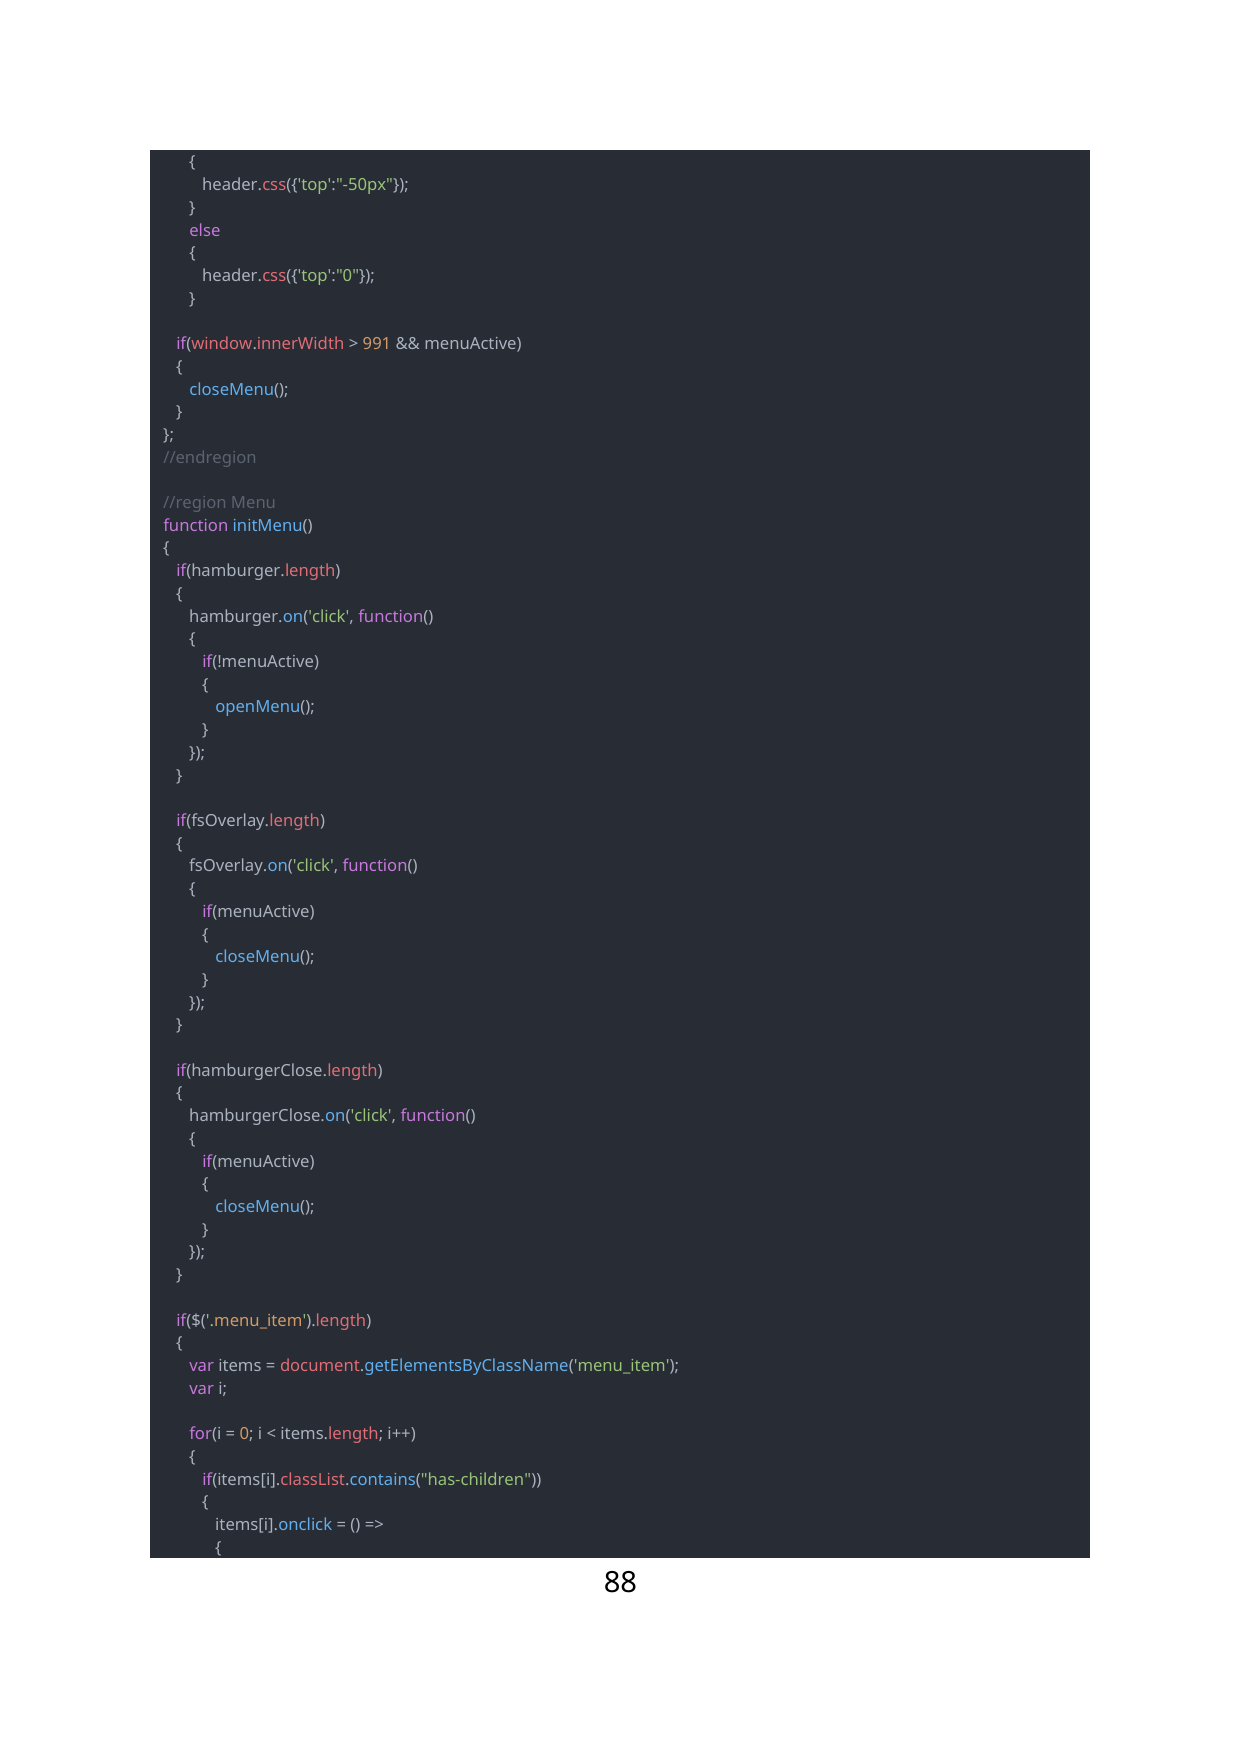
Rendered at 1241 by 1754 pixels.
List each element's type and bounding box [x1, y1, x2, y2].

text [150, 150, 1090, 1558]
